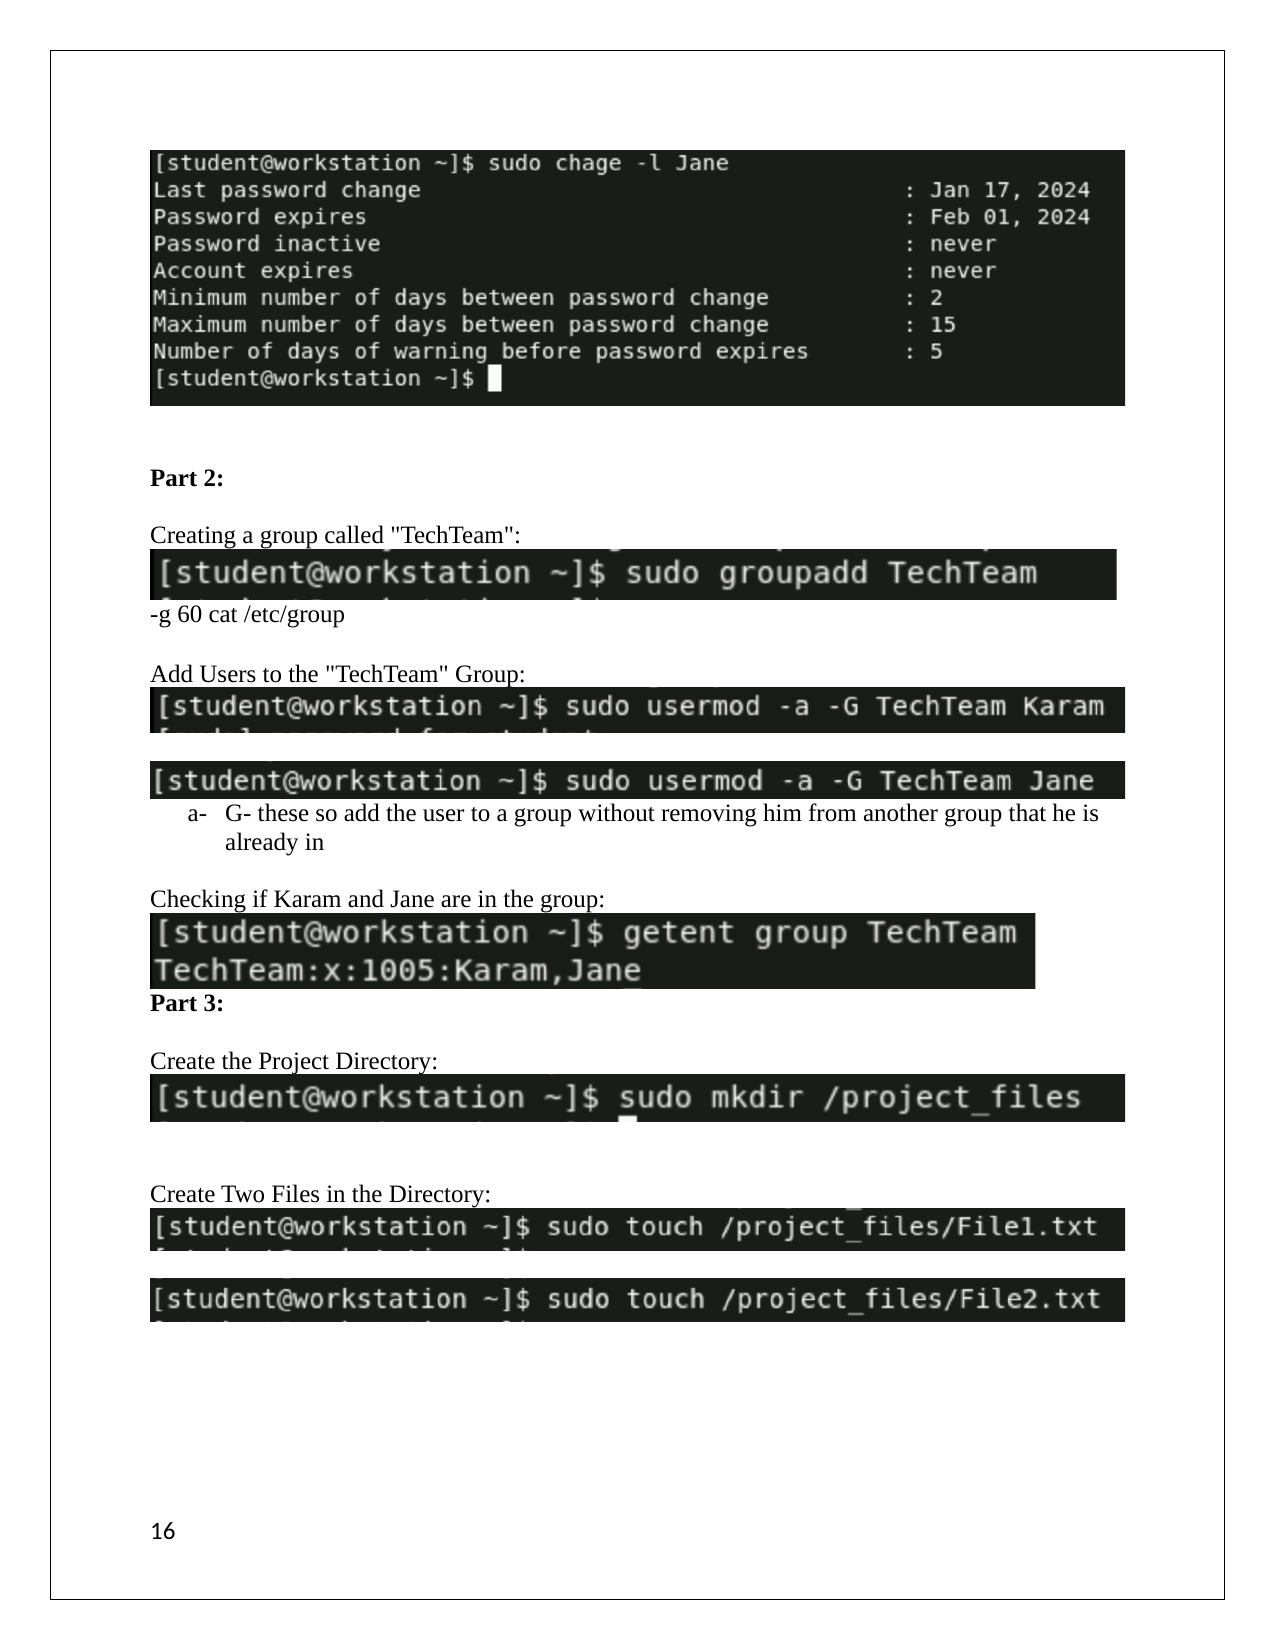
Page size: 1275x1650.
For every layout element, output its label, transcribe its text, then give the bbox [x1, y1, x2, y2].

picture [150, 761, 1125, 799]
picture [150, 549, 1117, 600]
list G- these so add the user to a group without removing him from another group that he is already in [187, 799, 1125, 856]
text Create the Project Directory: [150, 1046, 1125, 1074]
picture [150, 1074, 1125, 1122]
text Part 2: [150, 463, 1125, 492]
text Checking if Karam and Jane are in the group: [150, 884, 1125, 913]
picture [150, 687, 1125, 733]
text Creating a group called "TechTeam": [150, 521, 1125, 549]
picture [150, 913, 1036, 989]
picture [150, 150, 1125, 406]
picture [150, 1278, 1125, 1322]
text -g 60 cat /etc/group [150, 599, 1125, 628]
text Add Users to the "TechTeam" Group: [150, 659, 1125, 687]
picture [150, 1208, 1125, 1251]
text Part 3: [150, 988, 1125, 1017]
text Create Two Files in the Directory: [150, 1179, 1125, 1208]
